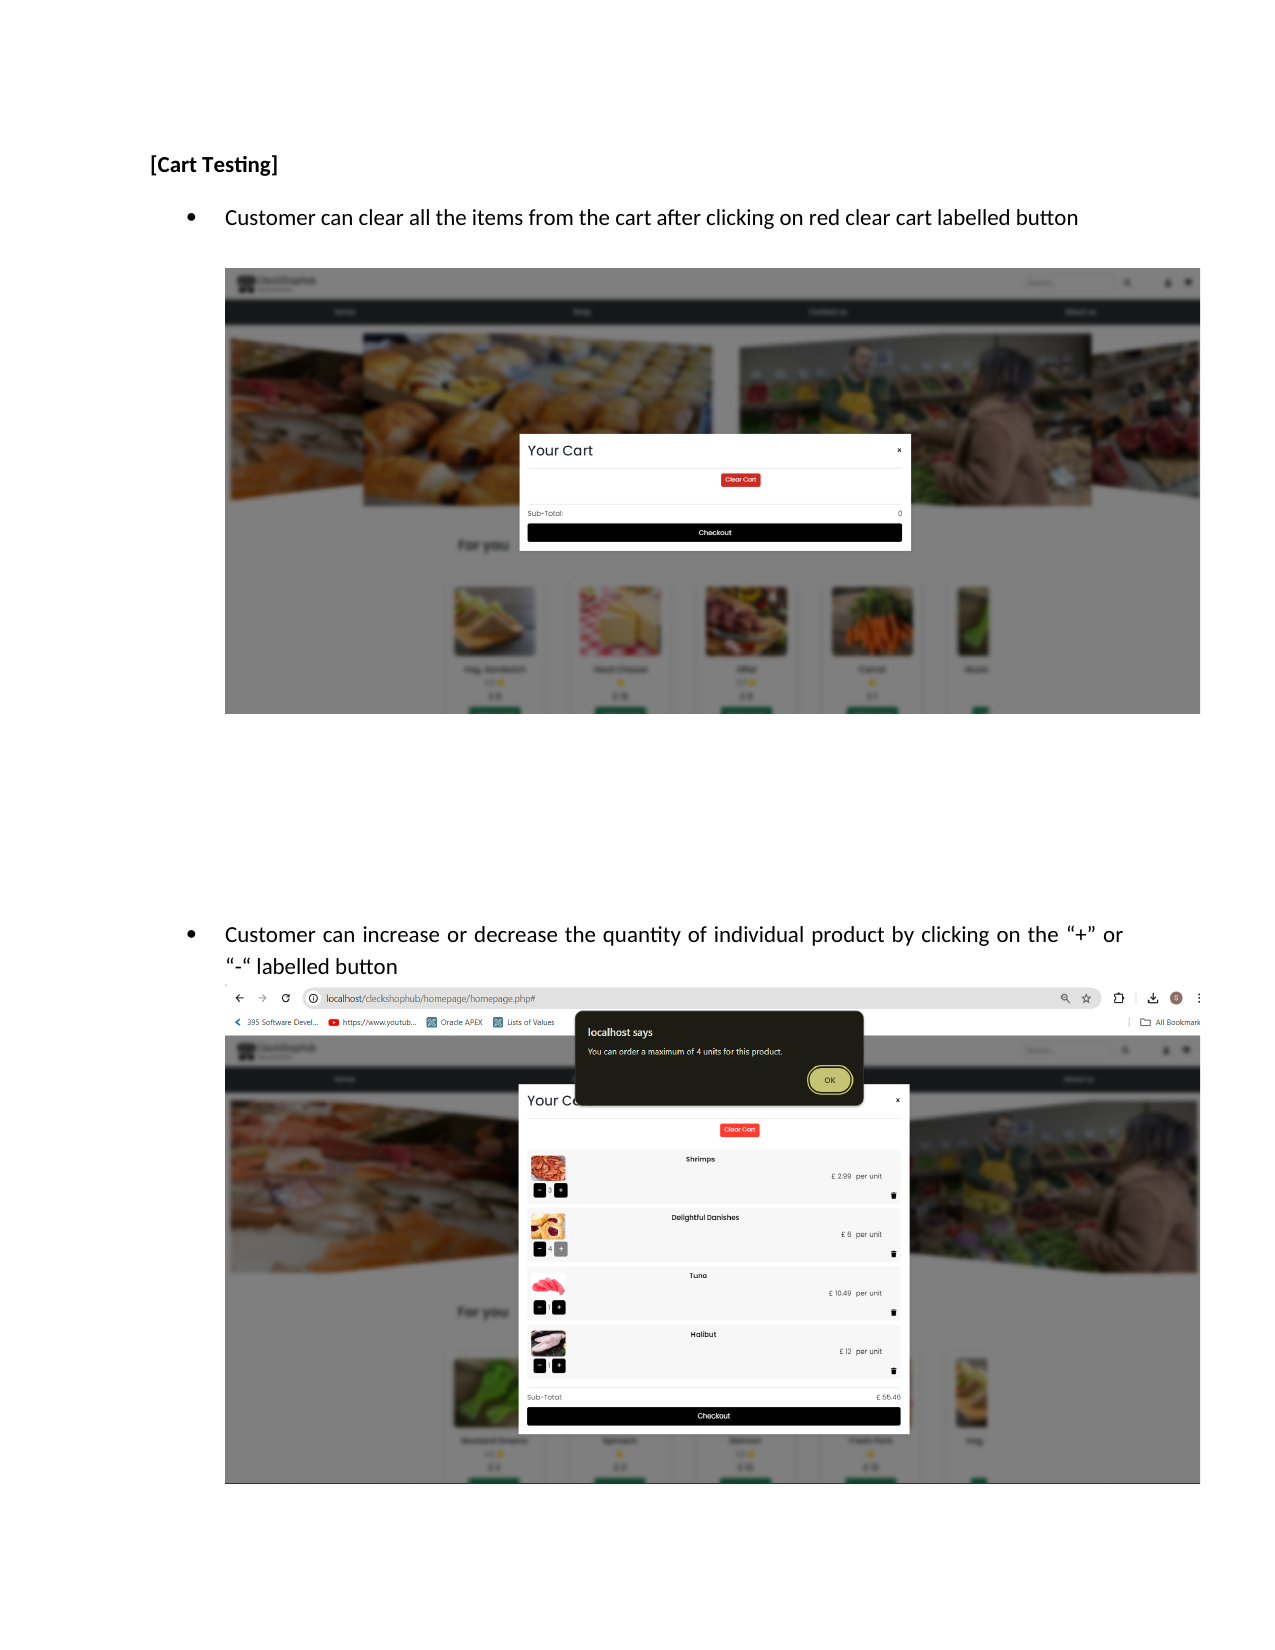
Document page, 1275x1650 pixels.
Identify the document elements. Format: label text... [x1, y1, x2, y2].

list Customer can increase or decrease the quantity of individual product by clicking on the “+” or “-“ labelled button [187, 920, 1125, 980]
picture [225, 984, 1200, 1484]
picture [225, 267, 1200, 714]
list Customer can clear all the items from the cart after clicking on red clear cart labelled button [187, 203, 1125, 231]
text [Cart Testing] [150, 150, 1125, 178]
